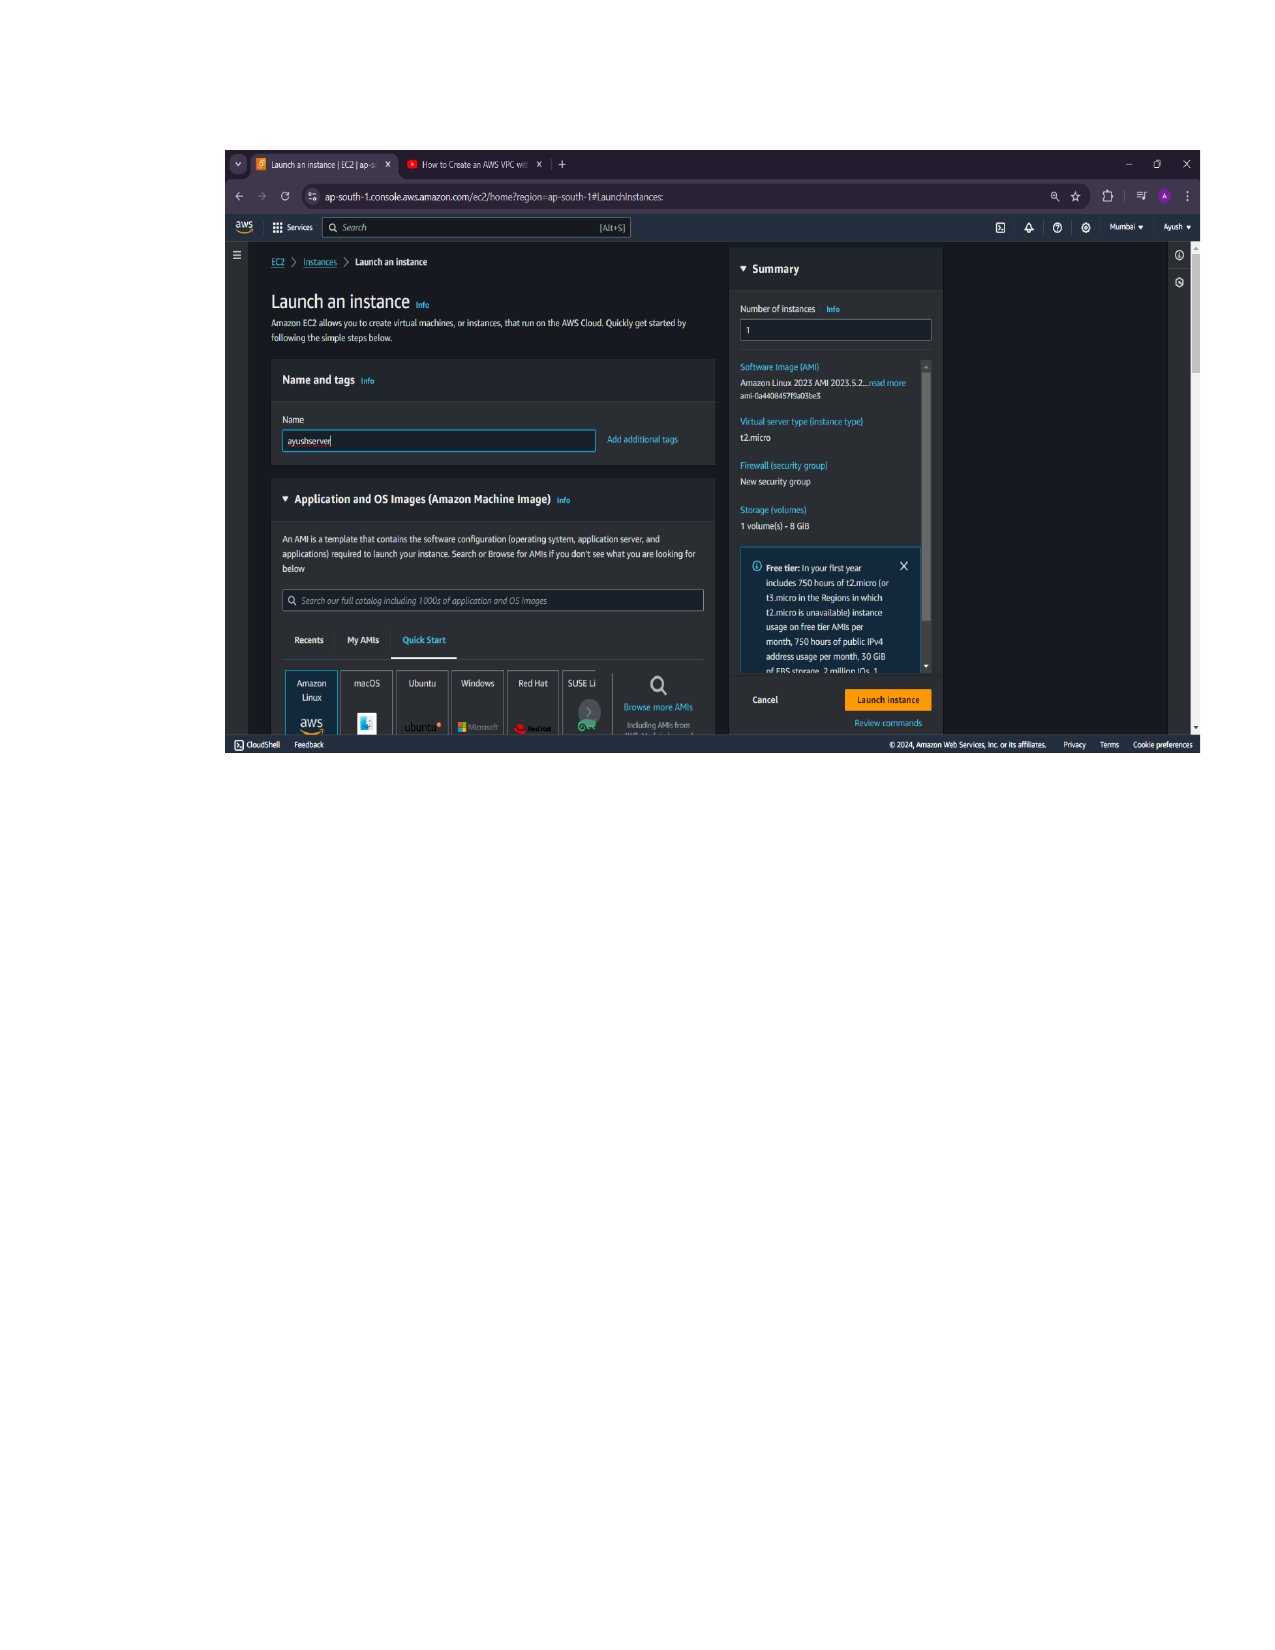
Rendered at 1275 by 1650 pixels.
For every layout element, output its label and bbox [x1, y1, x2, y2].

picture [225, 150, 1200, 753]
